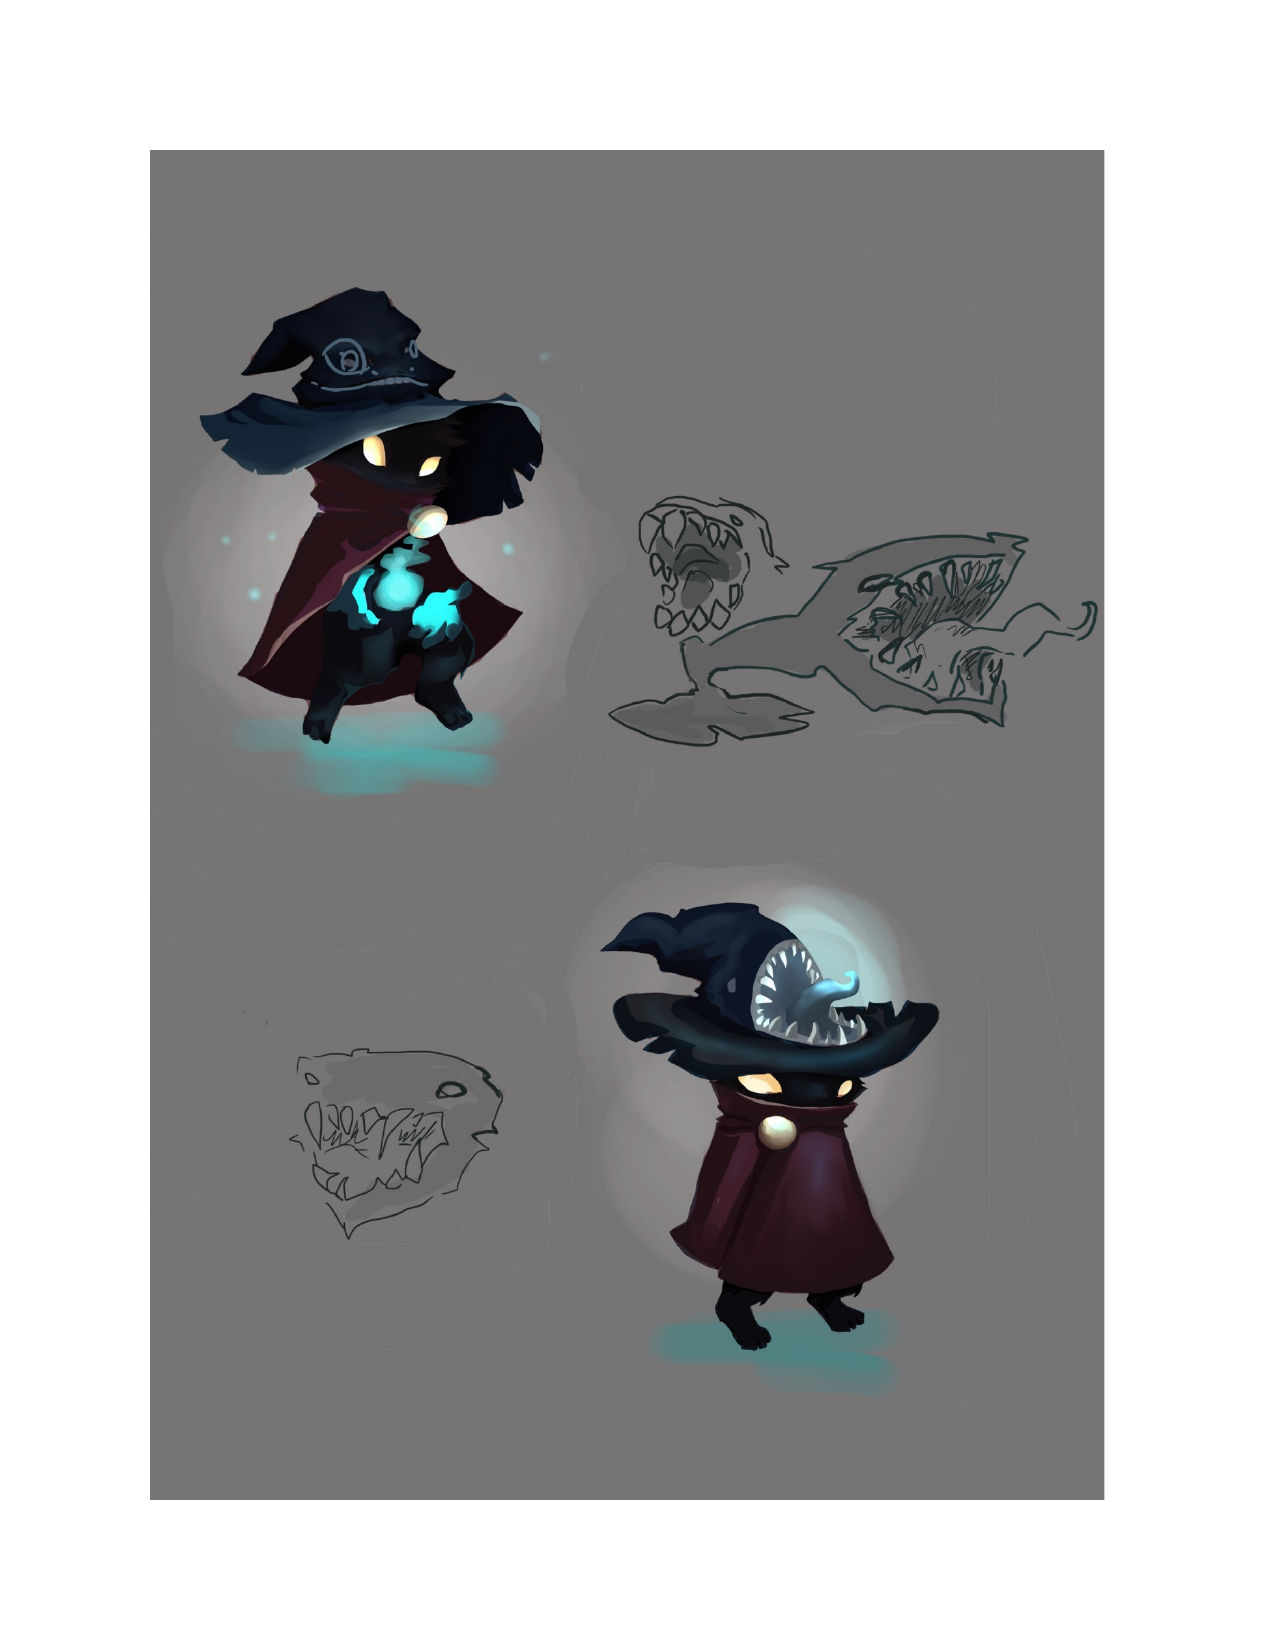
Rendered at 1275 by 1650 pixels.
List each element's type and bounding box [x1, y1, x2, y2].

picture [150, 150, 1105, 1500]
